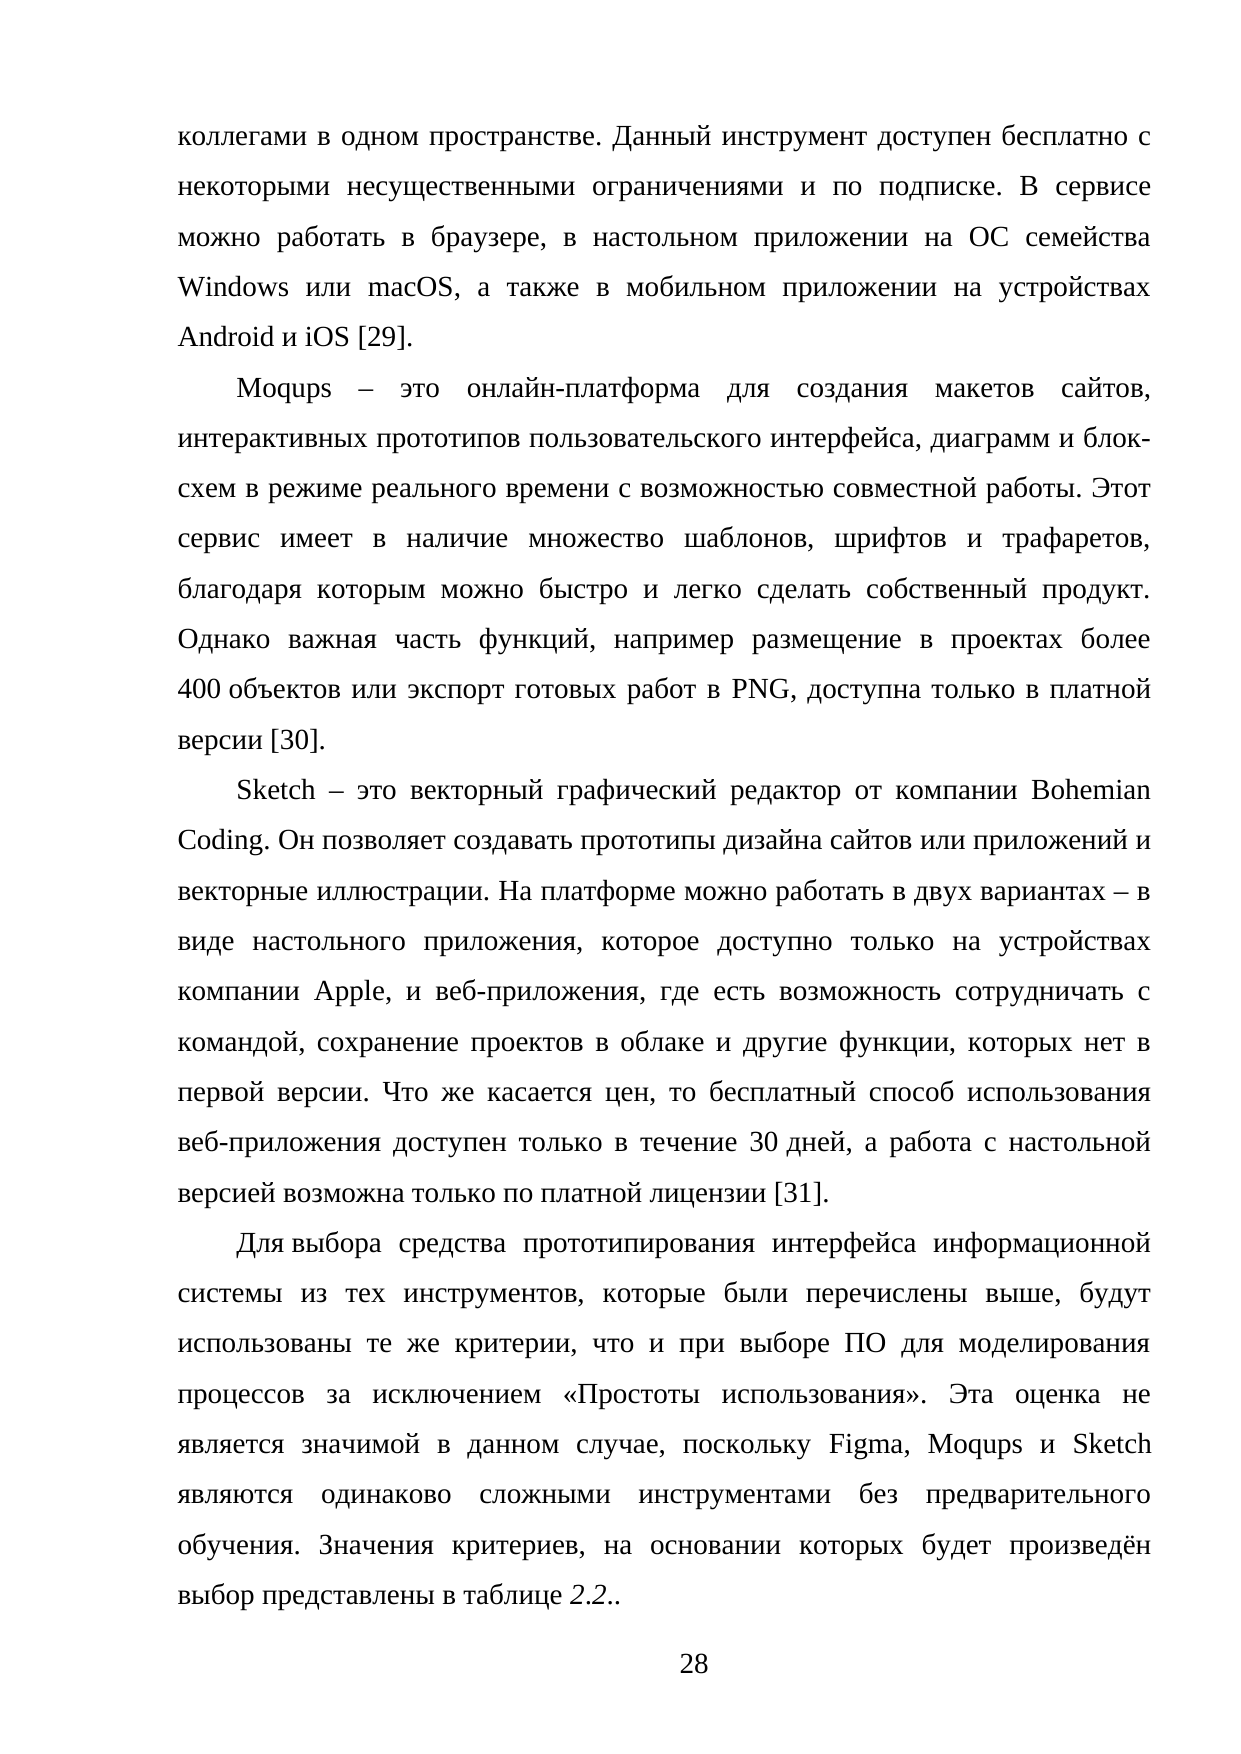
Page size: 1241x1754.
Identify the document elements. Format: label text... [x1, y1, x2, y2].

text Moqups – это онлайн-платформа для создания макетов сайтов, интерактивных прототипов пользовательского интерфейса, диаграмм и блок-схем в режиме реального времени с возможностью совместной работы. Этот сервис имеет в наличие множество шаблонов, шрифтов и трафаретов, благодаря которым можно быстро и легко сделать собственный продукт. Однако важная часть функций, например размещение в проектах более 400 объектов или экспорт готовых работ в PNG, доступна только в платной версии [30]. [177, 370, 1152, 755]
text Для выбора средства прототипирования интерфейса информационной системы из тех инструментов, которые были перечислены выше, будут использованы те же критерии, что и при выборе ПО для моделирования процессов за исключением «Простоты использования». Эта оценка не является значимой в данном случае, поскольку Figma, Moqups и Sketch являются одинаково сложными инструментами без предварительного обучения. Значения критериев, на основании которых будет произведён выбор представлены в таблице 2.2.. [177, 1225, 1152, 1611]
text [177, 118, 1152, 353]
text Sketch – это векторный графический редактор от компании Bohemian Coding. Он позволяет создавать прототипы дизайна сайтов или приложений и векторные иллюстрации. На платформе можно работать в двух вариантах – в виде настольного приложения, которое доступно только на устройствах компании Apple, и веб-приложения, где есть возможность сотрудничать с командой, сохранение проектов в облаке и другие функции, которых нет в первой версии. Что же касается цен, то бесплатный способ использования веб-приложения доступен только в течение 30 дней, а работа с настольной версией возможна только по платной лицензии [31]. [177, 772, 1152, 1208]
